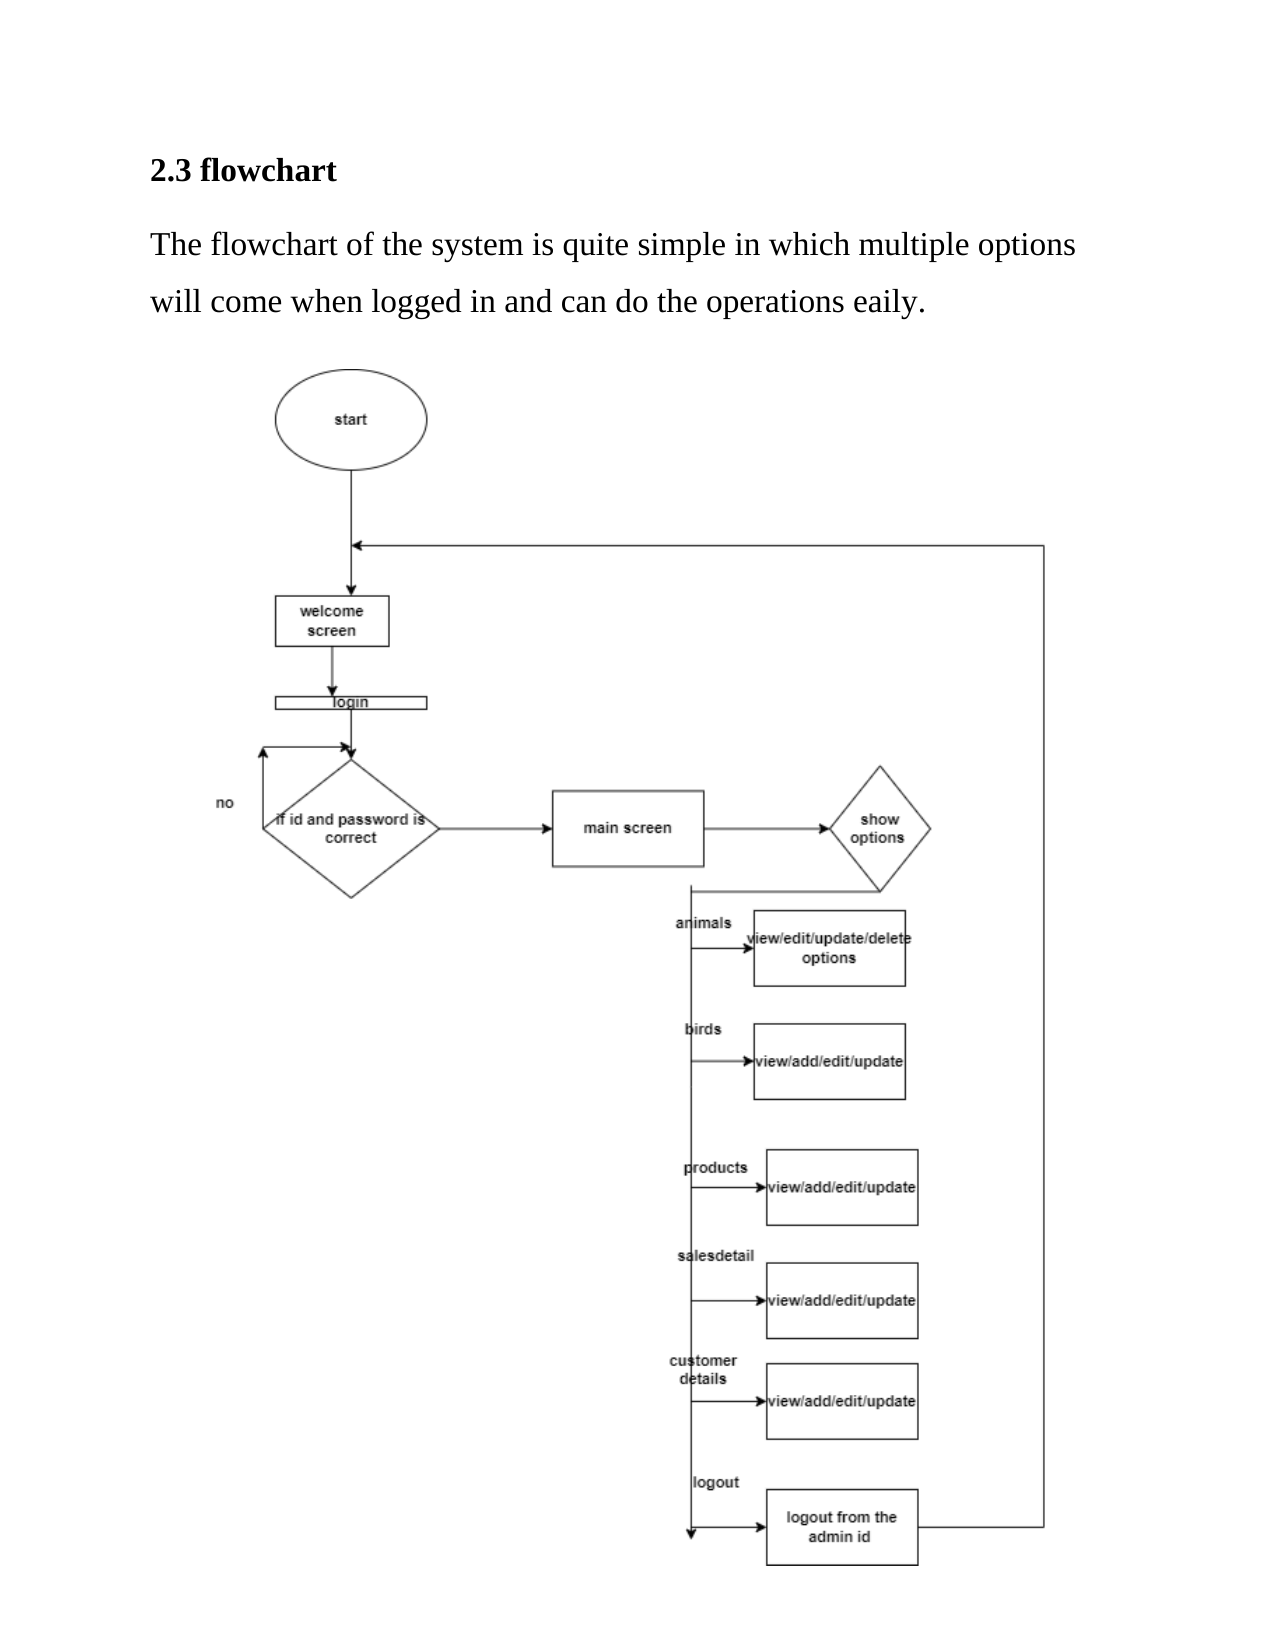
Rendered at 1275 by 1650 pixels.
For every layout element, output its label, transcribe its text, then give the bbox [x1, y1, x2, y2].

picture [187, 369, 1056, 1566]
text 2.3 flowchart [150, 150, 1125, 188]
text The flowchart of the system is quite simple in which multiple options will come when logged in and can do the operations eaily. [150, 224, 1125, 320]
